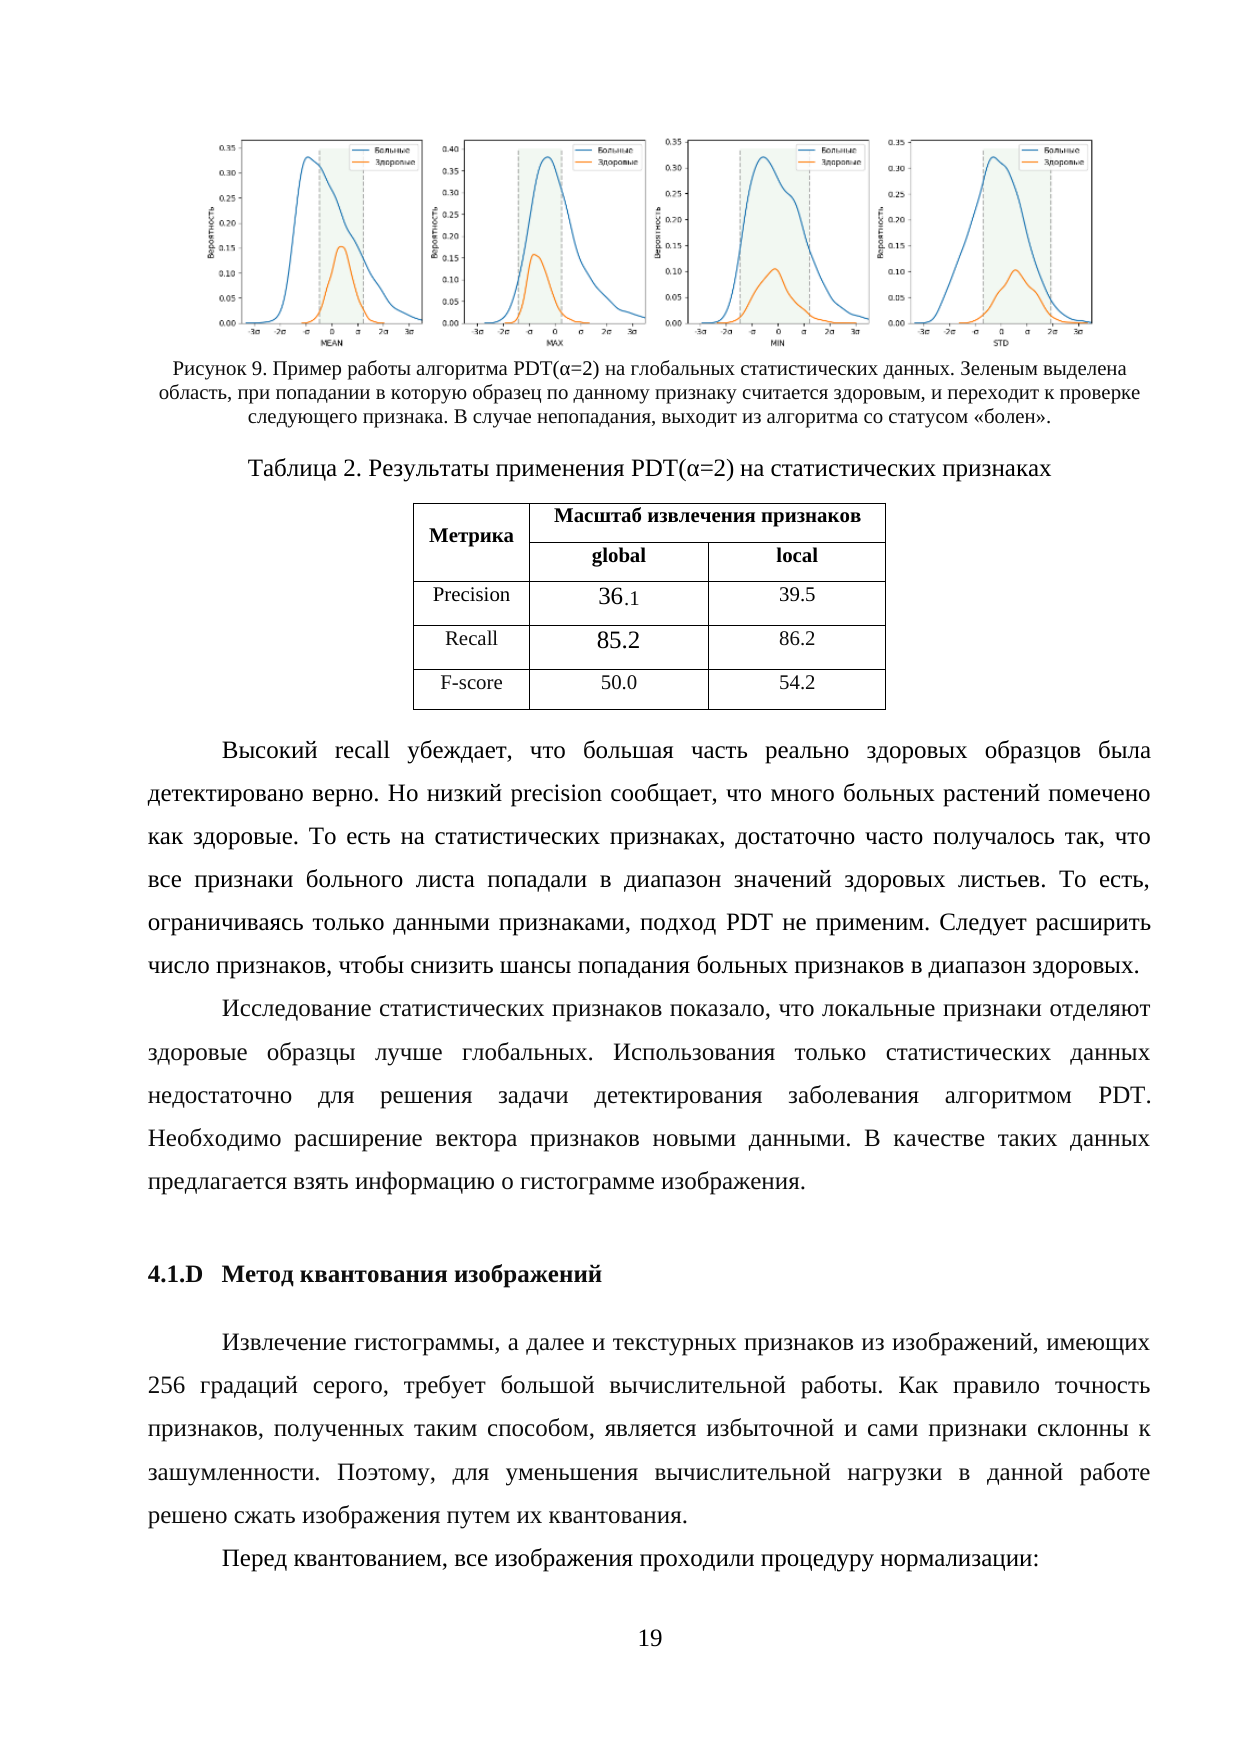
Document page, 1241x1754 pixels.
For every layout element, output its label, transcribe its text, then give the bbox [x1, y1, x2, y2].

table_cell Recall [414, 626, 529, 669]
table_cell 54.2 [709, 670, 885, 709]
text Извлечение гистограммы, а далее и текстурных признаков из изображений, имеющих 256 градаций серого, требует большой вычислительной работы. Как правило точность признаков, полученных таким способом, является избыточной и сами признаки склонны к зашумленности. Поэтому, для уменьшения вычислительной нагрузки в данной работе решено сжать изображения путем их квантования. [148, 1327, 1152, 1528]
table_header Масштаб извлечения признаков [530, 504, 885, 542]
table_cell global [530, 543, 708, 581]
text Высокий recall убеждает, что большая часть реально здоровых образцов была детектировано верно. Но низкий precision сообщает, что много больных растений помечено как здоровые. То есть на статистических признаках, достаточно часто получалось так, что все признаки больного листа попадали в диапазон значений здоровых листьев. То есть, ограничиваясь только данными признаками, подход PDT не применим. Следует расширить число признаков, чтобы снизить шансы попадания больных признаков в диапазон здоровых. [148, 735, 1152, 979]
text Рисунок 9. Пример работы алгоритма PDT(α=2) на глобальных статистических данных. Зеленым выделена область, при попадании в которую образец по данному признаку считается здоровым, и переходит к проверке следующего признака. В случае непопадания, выходит из алгоритма со статусом «болен». [148, 356, 1152, 428]
table_cell 39.5 [709, 582, 885, 625]
picture [199, 130, 1100, 356]
text Перед квантованием, все изображения проходили процедуру нормализации: [148, 1543, 1152, 1572]
table_cell 50.0 [530, 670, 708, 709]
table_cell local [709, 543, 885, 581]
table_cell .1 [530, 582, 708, 625]
text Таблица 2. Результаты применения PDT(α=2) на статистических признаках [148, 453, 1152, 482]
table_cell F-score [414, 670, 529, 709]
table_cell Precision [414, 582, 529, 625]
table_header Метрика [414, 504, 529, 581]
text Исследование статистических признаков показало, что локальные признаки отделяют здоровые образцы лучше глобальных. Использования только статистических данных недостаточно для решения задачи детектирования заболевания алгоритмом PDT. Необходимо расширение вектора признаков новыми данными. В качестве таких данных предлагается взять информацию о гистограмме изображения. [148, 993, 1152, 1195]
list Метод квантования изображений [148, 1259, 1152, 1288]
table_cell [530, 626, 708, 669]
table_cell 86.2 [709, 626, 885, 669]
